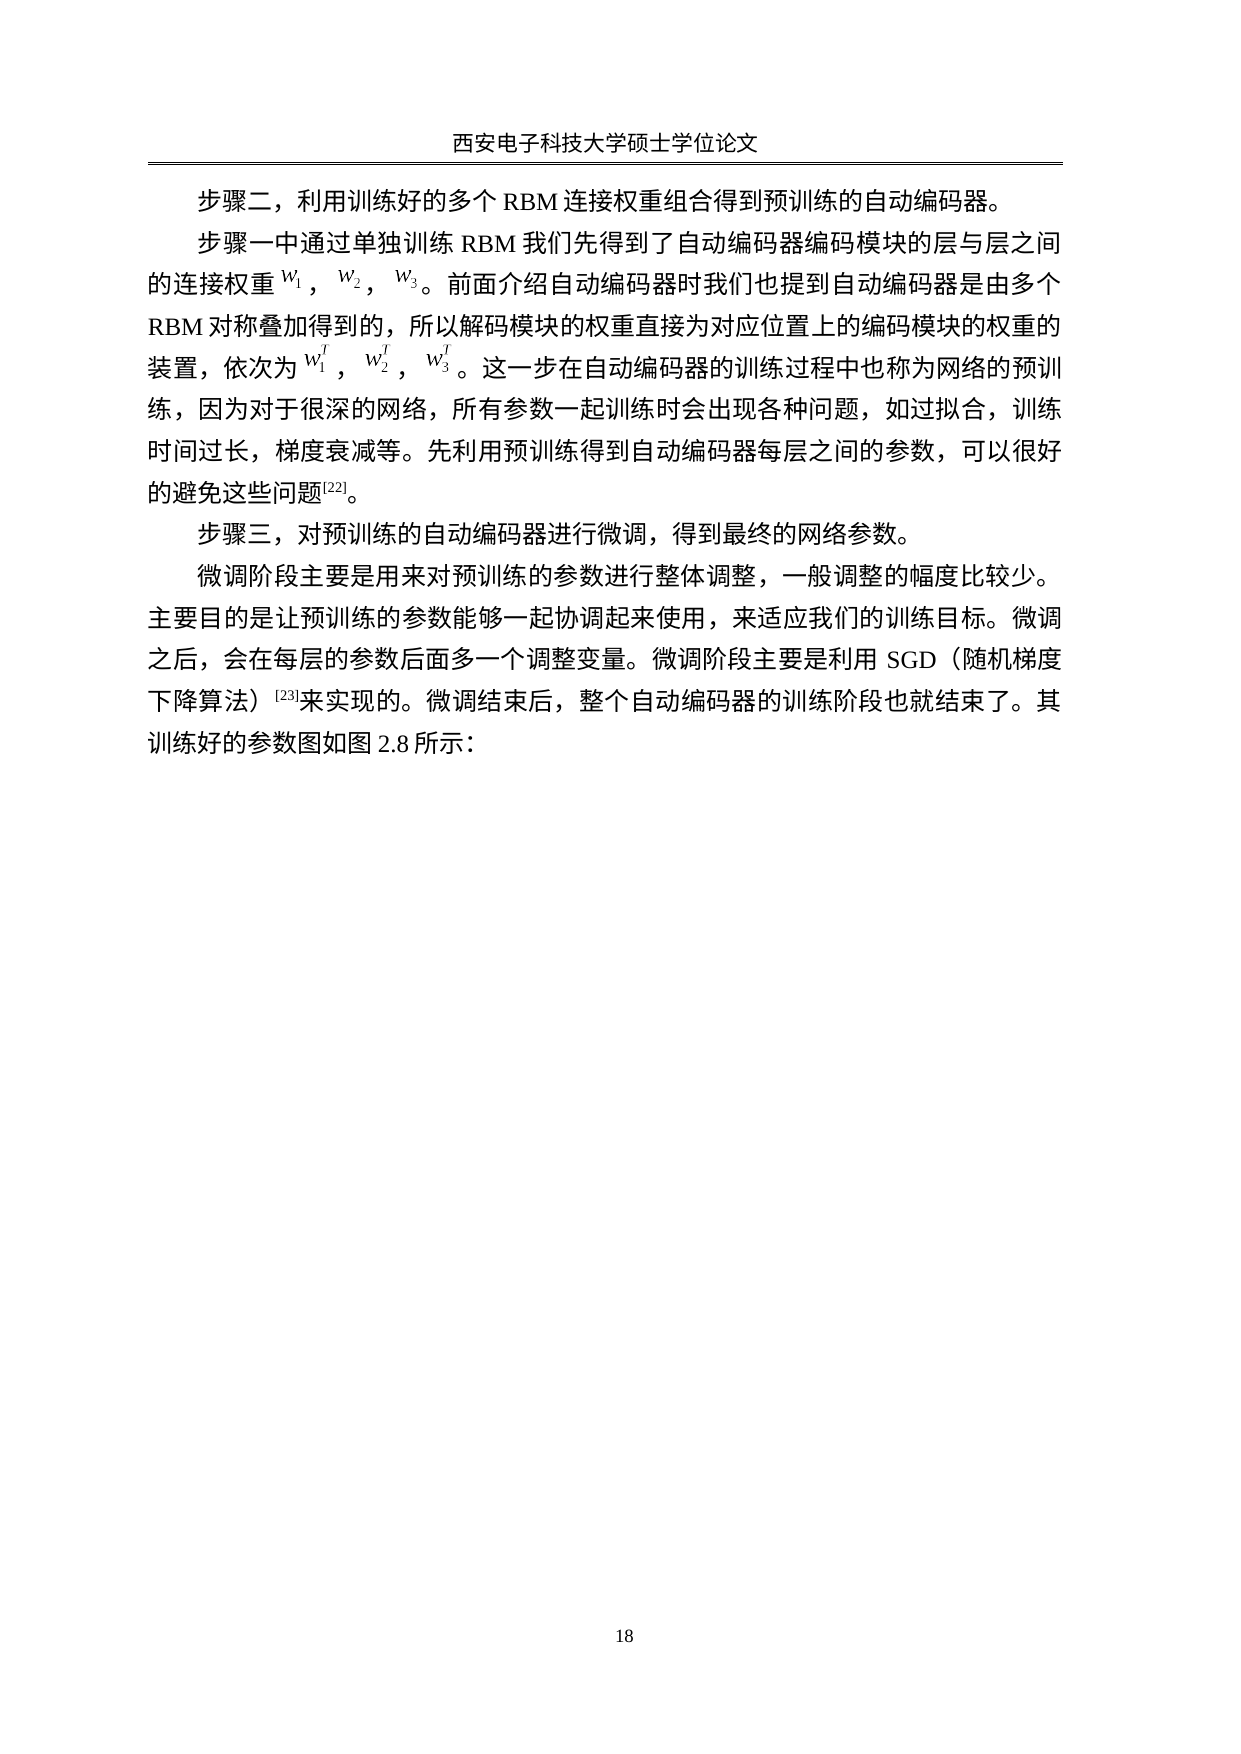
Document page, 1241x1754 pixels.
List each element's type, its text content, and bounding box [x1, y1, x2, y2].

text 步骤一中通过单独训练RBM我们先得到了自动编码器编码模块的层与层之间的连接权重，，。前面介绍自动编码器时我们也提到自动编码器是由多个RBM对称叠加得到的，所以解码模块的权重直接为对应位置上的编码模块的权重的装置，依次为，，。这一步在自动编码器的训练过程中也称为网络的预训练，因为对于很深的网络，所有参数一起训练时会出现各种问题，如过拟合，训练时间过长，梯度衰减等。先利用预训练得到自动编码器每层之间的参数，可以很好的避免这些问题[22]。 [148, 219, 1063, 511]
text 步骤三，对预训练的自动编码器进行微调，得到最终的网络参数。 [148, 511, 1063, 552]
text 微调阶段主要是用来对预训练的参数进行整体调整，一般调整的幅度比较少。主要目的是让预训练的参数能够一起协调起来使用，来适应我们的训练目标。微调之后，会在每层的参数后面多一个调整变量。微调阶段主要是利用SGD（随机梯度下降算法）[23]来实现的。微调结束后，整个自动编码器的训练阶段也就结束了。其训练好的参数图如图2.8所示： [148, 552, 1063, 761]
text 步骤二，利用训练好的多个RBM连接权重组合得到预训练的自动编码器。 [148, 177, 1063, 219]
